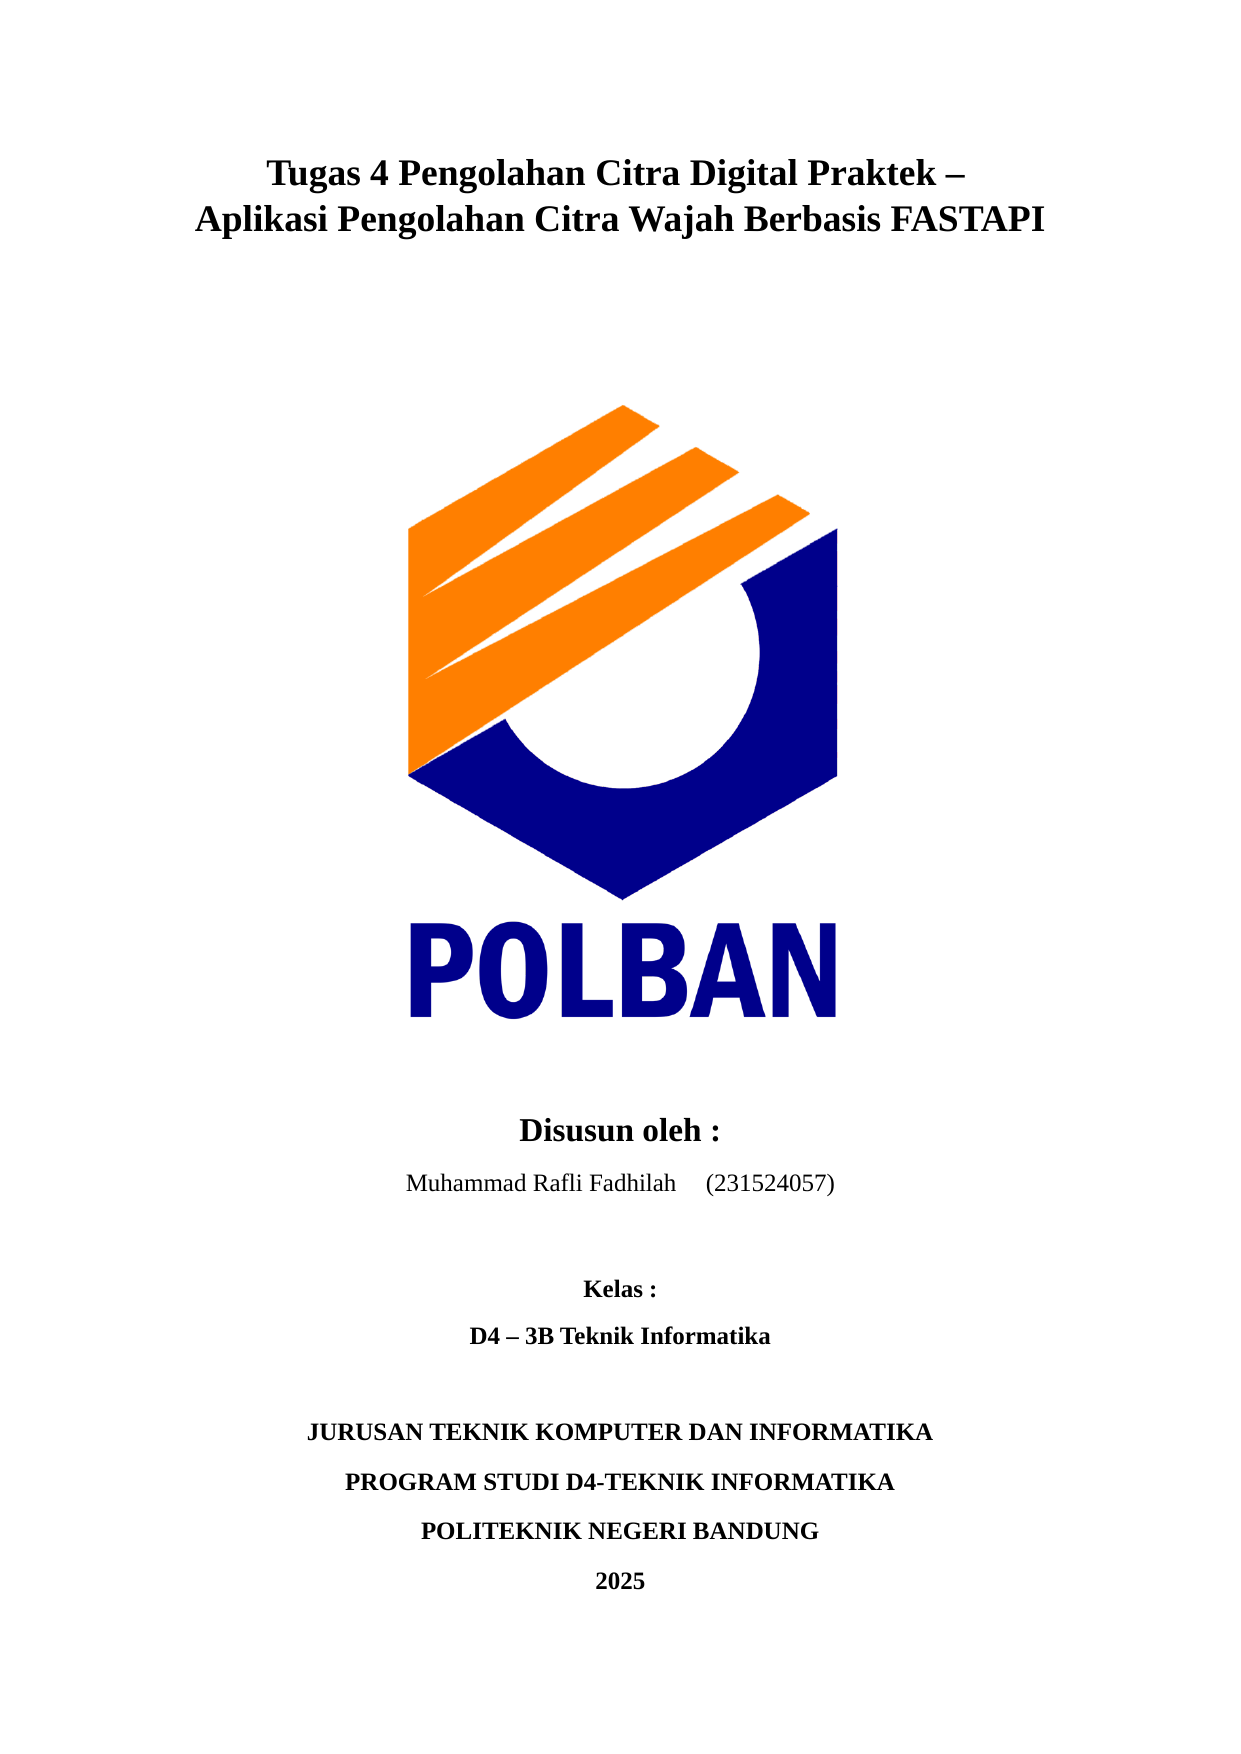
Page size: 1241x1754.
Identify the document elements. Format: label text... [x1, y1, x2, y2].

text D4 – 3B Teknik Informatika [150, 1321, 1090, 1350]
text PROGRAM STUDI D4-TEKNIK INFORMATIKA [150, 1467, 1090, 1495]
text Muhammad Rafli Fadhilah (231524057) [150, 1168, 1090, 1197]
picture [369, 381, 871, 1091]
text Tugas 4 Pengolahan Citra Digital Praktek – Aplikasi Pengolahan Citra Wajah Berbasis FASTAPI [150, 150, 1090, 240]
text POLITEKNIK NEGERI BANDUNG [150, 1516, 1090, 1545]
text Disusun oleh : [150, 1110, 1090, 1148]
text JURUSAN TEKNIK KOMPUTER DAN INFORMATIKA [150, 1417, 1090, 1446]
text Kelas : [150, 1274, 1090, 1302]
text 2025 [150, 1566, 1090, 1595]
